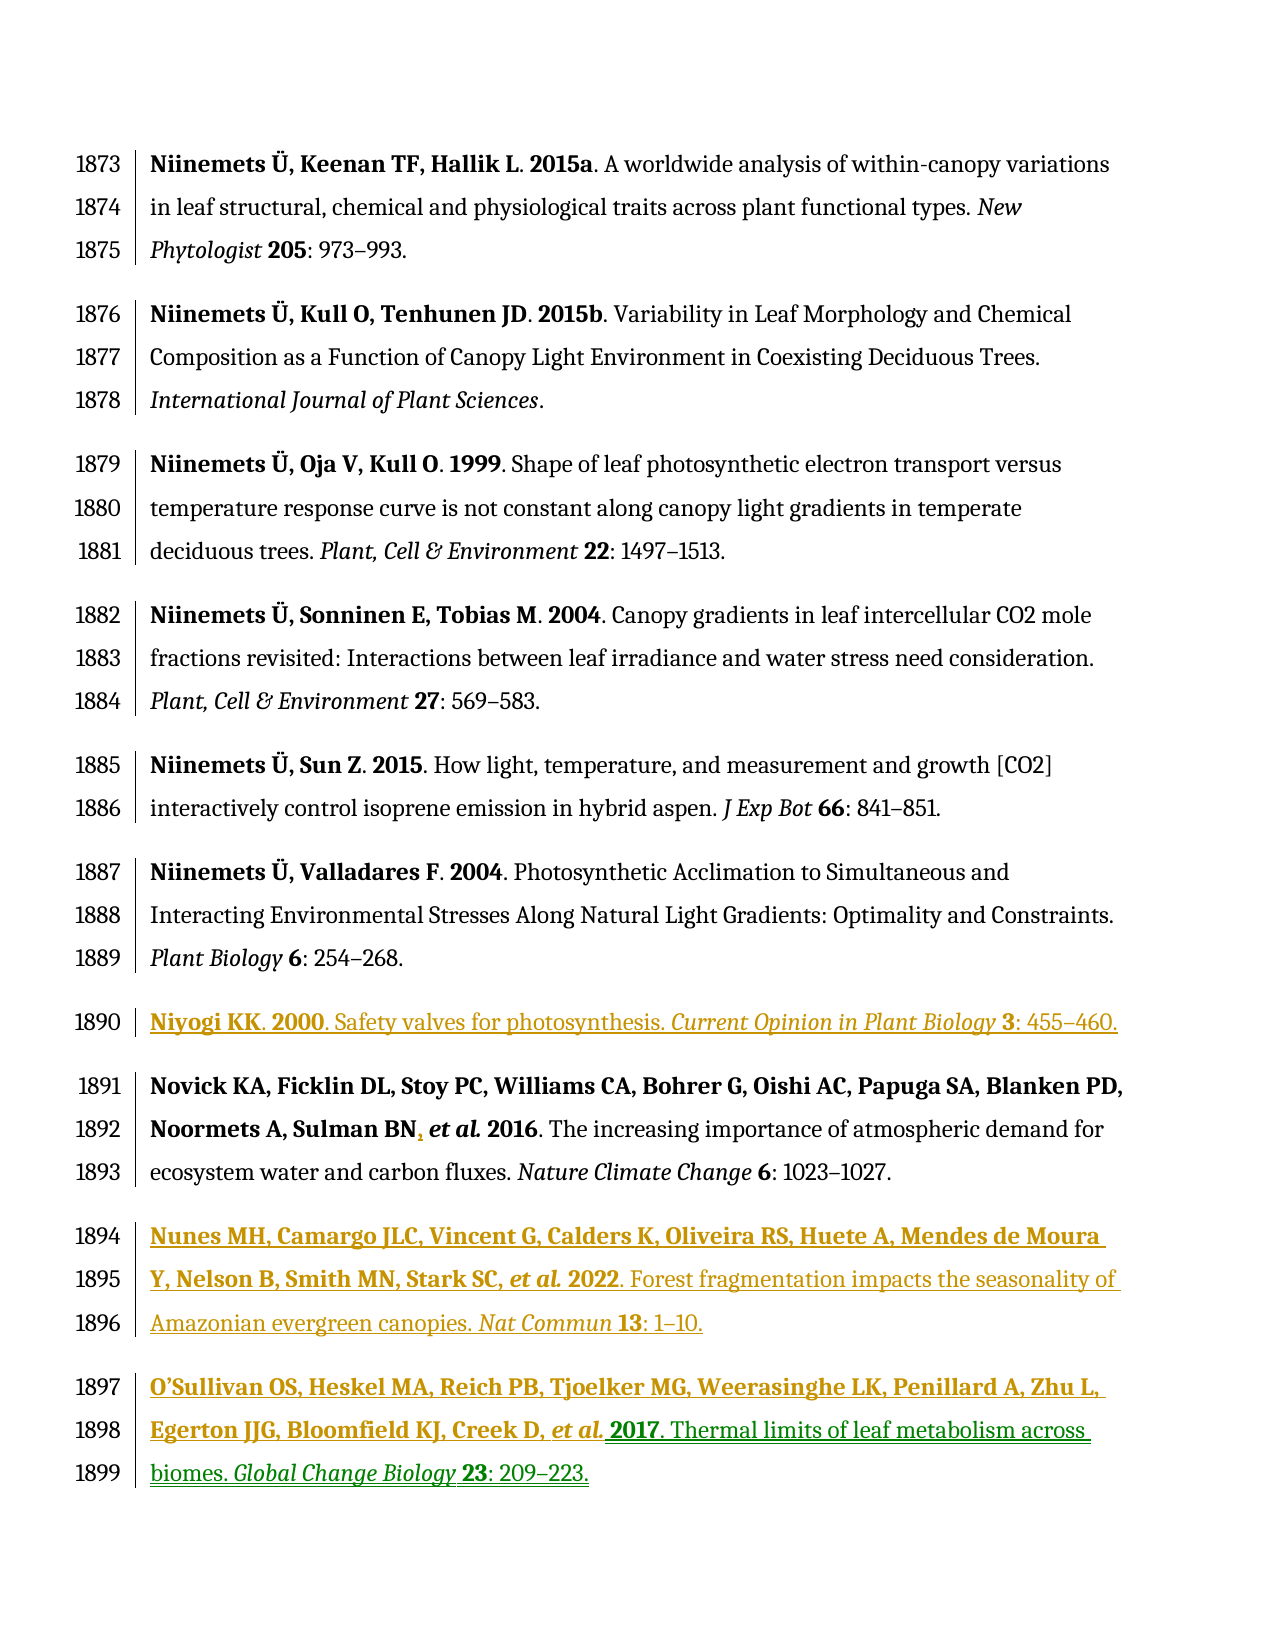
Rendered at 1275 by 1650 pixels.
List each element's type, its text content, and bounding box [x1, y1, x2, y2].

text Niinemets Ü, Kull O, Tenhunen JD. 2015b. Variability in Leaf Morphology and Chemical Composition as a Function of Canopy Light Environment in Coexisting Deciduous Trees. International Journal of Plant Sciences. [150, 300, 1125, 415]
text Niinemets Ü, Keenan TF, Hallik L. 2015a. A worldwide analysis of within-canopy variations in leaf structural, chemical and physiological traits across plant functional types. New Phytologist 205: 973–993. [150, 150, 1125, 265]
text Novick KA, Ficklin DL, Stoy PC, Williams CA, Bohrer G, Oishi AC, Papuga SA, Blanken PD, Noormets A, Sulman BN et al. 2016. The increasing importance of atmospheric demand for ecosystem water and carbon fluxes. Nature Climate Change 6: 1023–1027. [150, 1072, 1125, 1187]
text Niinemets Ü, Sonninen E, Tobias M. 2004. Canopy gradients in leaf intercellular CO2 mole fractions revisited: Interactions between leaf irradiance and water stress need consideration. Plant, Cell & Environment 27: 569–583. [150, 601, 1125, 716]
text Niinemets Ü, Valladares F. 2004. Photosynthetic Acclimation to Simultaneous and Interacting Environmental Stresses Along Natural Light Gradients: Optimality and Constraints. Plant Biology 6: 254–268. [150, 858, 1125, 973]
text Niinemets Ü, Sun Z. 2015. How light, temperature, and measurement and growth [CO2] interactively control isoprene emission in hybrid aspen. J Exp Bot 66: 841–851. [150, 751, 1125, 823]
text Niinemets Ü, Oja V, Kull O. 1999. Shape of leaf photosynthetic electron transport versus temperature response curve is not constant along canopy light gradients in temperate deciduous trees. Plant, Cell & Environment 22: 1497–1513. [150, 450, 1125, 565]
